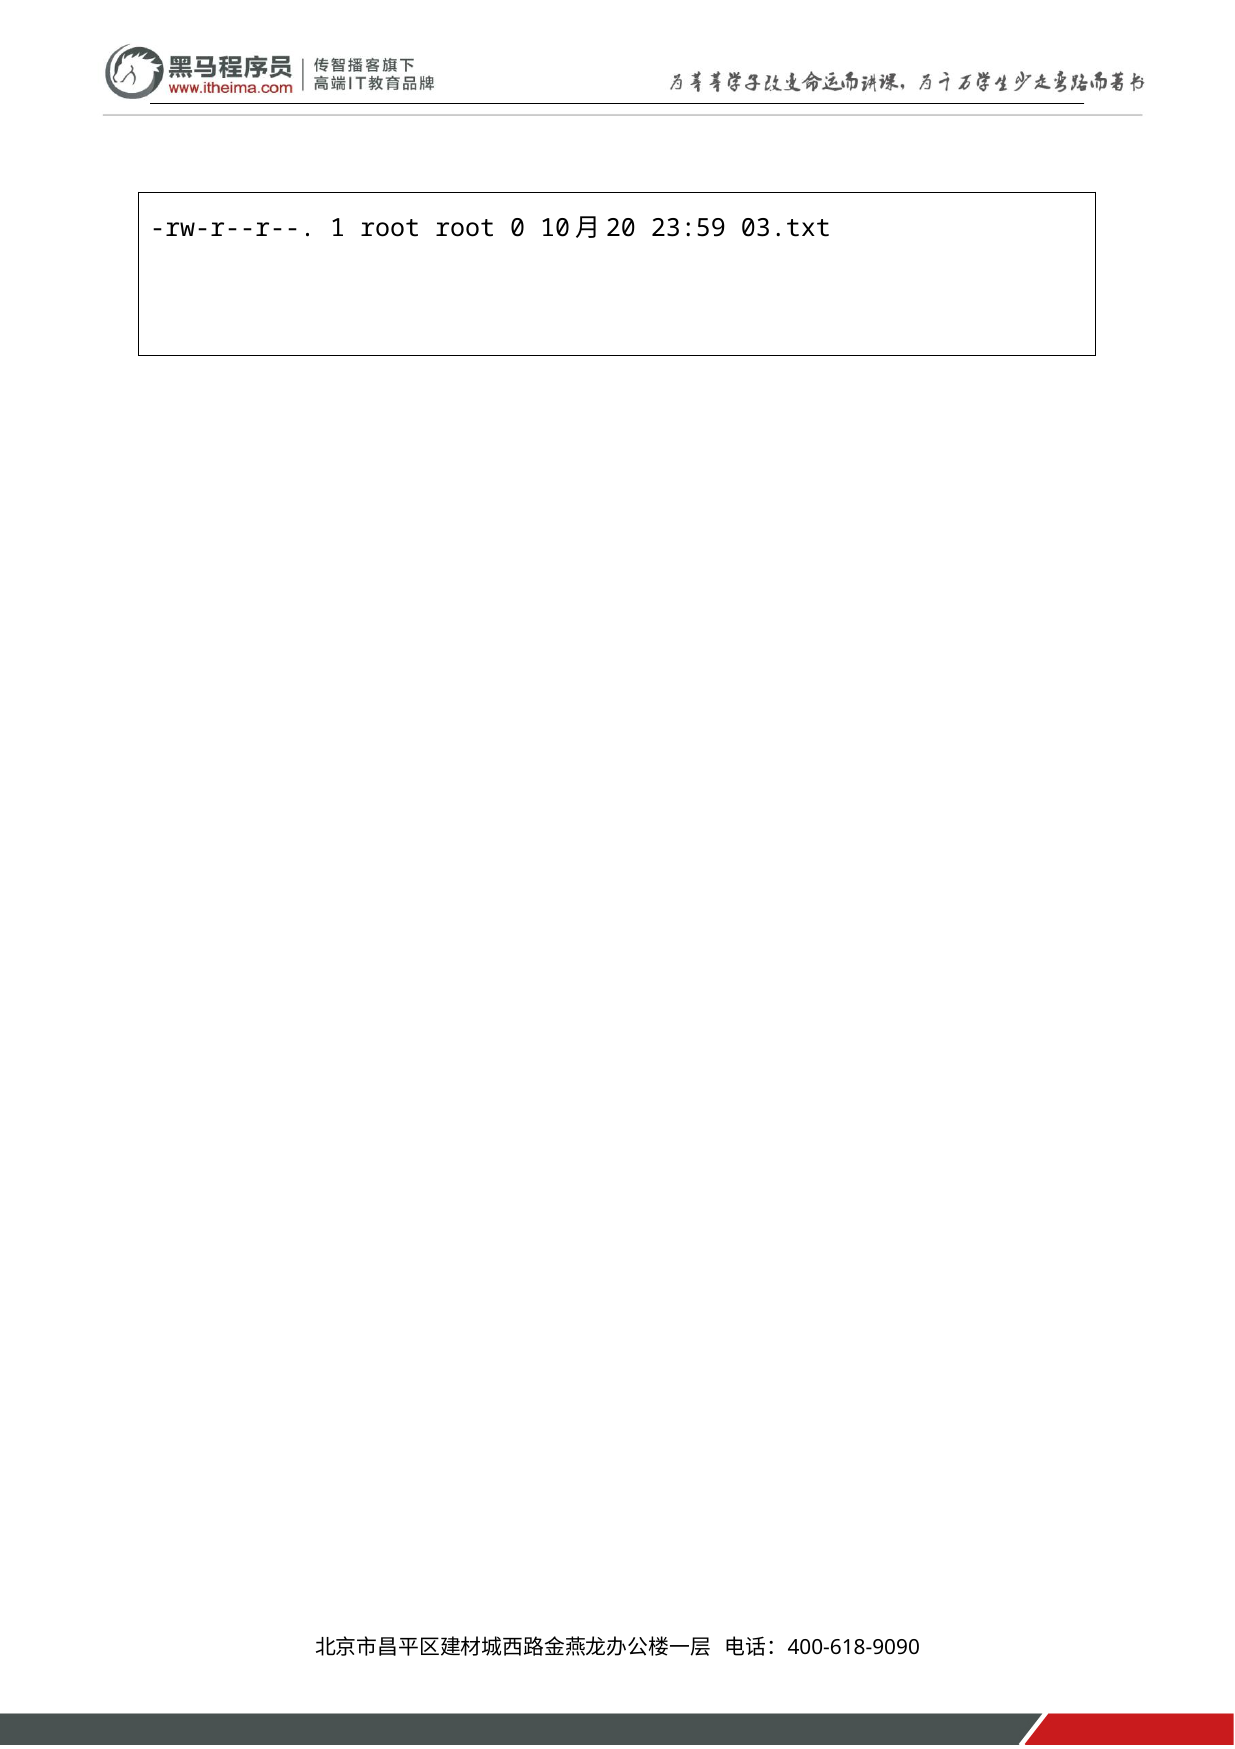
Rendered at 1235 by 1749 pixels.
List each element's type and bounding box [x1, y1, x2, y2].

picture [0, 0, 1235, 123]
picture [0, 1654, 1234, 1745]
table_header [139, 193, 1095, 355]
